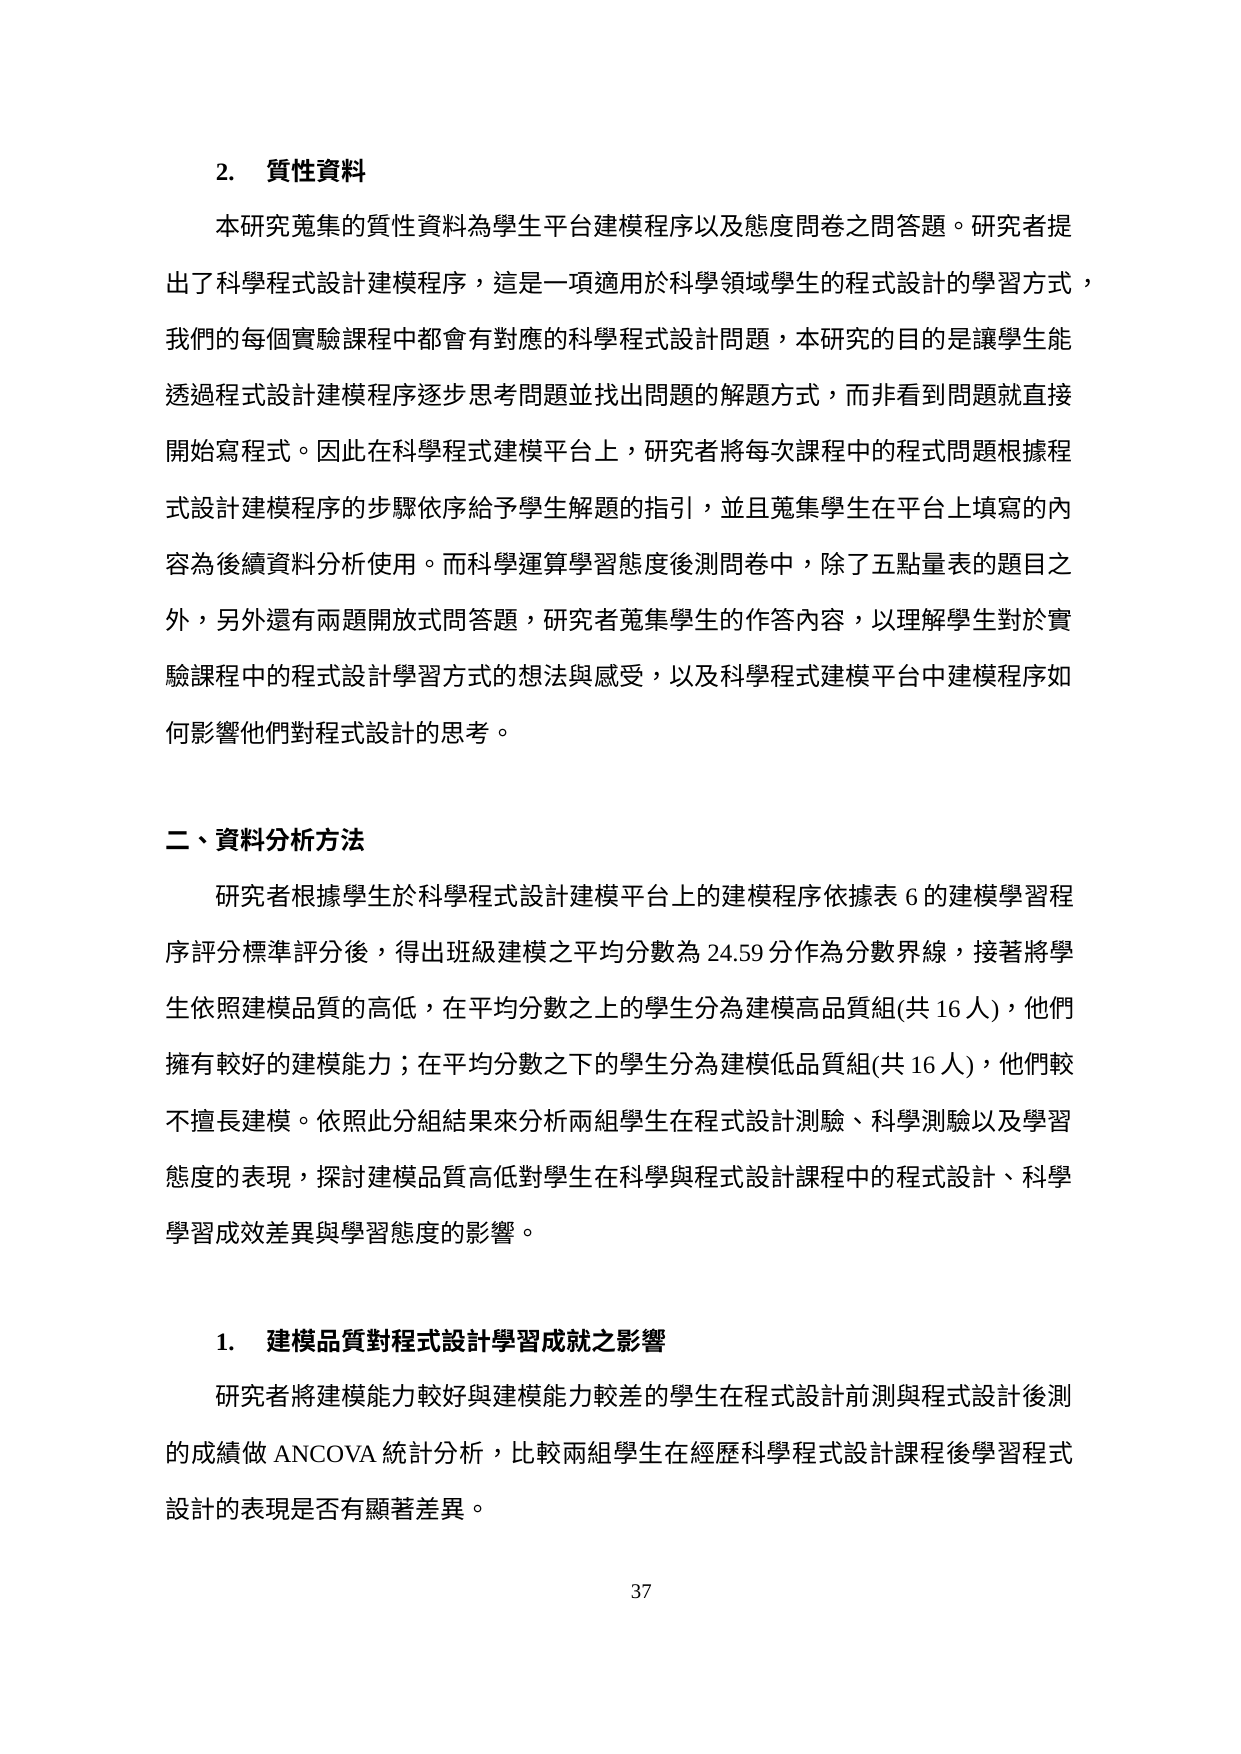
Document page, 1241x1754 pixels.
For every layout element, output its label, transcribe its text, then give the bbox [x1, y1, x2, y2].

text 研究者根據學生於科學程式設計建模平台上的建模程序依據表6的建模學習程序評分標準評分後，得出班級建模之平均分數為24.59分作為分數界線，接著將學生依照建模品質的高低，在平均分數之上的學生分為建模高品質組(共16人)，他們擁有較好的建模能力；在平均分數之下的學生分為建模低品質組(共16人)，他們較不擅長建模。依照此分組結果來分析兩組學生在程式設計測驗、科學測驗以及學習態度的表現，探討建模品質高低對學生在科學與程式設計課程中的程式設計、科學學習成效差異與學習態度的影響。 [165, 876, 1075, 1251]
list 質性資料 [216, 151, 1075, 188]
text 本研究蒐集的質性資料為學生平台建模程序以及態度問卷之問答題。研究者提出了科學程式設計建模程序，這是一項適用於科學領域學生的程式設計的學習方式，我們的每個實驗課程中都會有對應的科學程式設計問題，本研究的目的是讓學生能透過程式設計建模程序逐步思考問題並找出問題的解題方式，而非看到問題就直接開始寫程式。因此在科學程式建模平台上，研究者將每次課程中的程式問題根據程式設計建模程序的步驟依序給予學生解題的指引，並且蒐集學生在平台上填寫的內容為後續資料分析使用。而科學運算學習態度後測問卷中，除了五點量表的題目之外，另外還有兩題開放式問答題，研究者蒐集學生的作答內容，以理解學生對於實驗課程中的程式設計學習方式的想法與感受，以及科學程式建模平台中建模程序如何影響他們對程式設計的思考。 [165, 206, 1075, 750]
text 二、資料分析方法 [165, 820, 1075, 857]
list 建模品質對程式設計學習成就之影響 [216, 1321, 1075, 1358]
text 研究者將建模能力較好與建模能力較差的學生在程式設計前測與程式設計後測的成績做ANCOVA統計分析，比較兩組學生在經歷科學程式設計課程後學習程式設計的表現是否有顯著差異。 [165, 1376, 1075, 1526]
